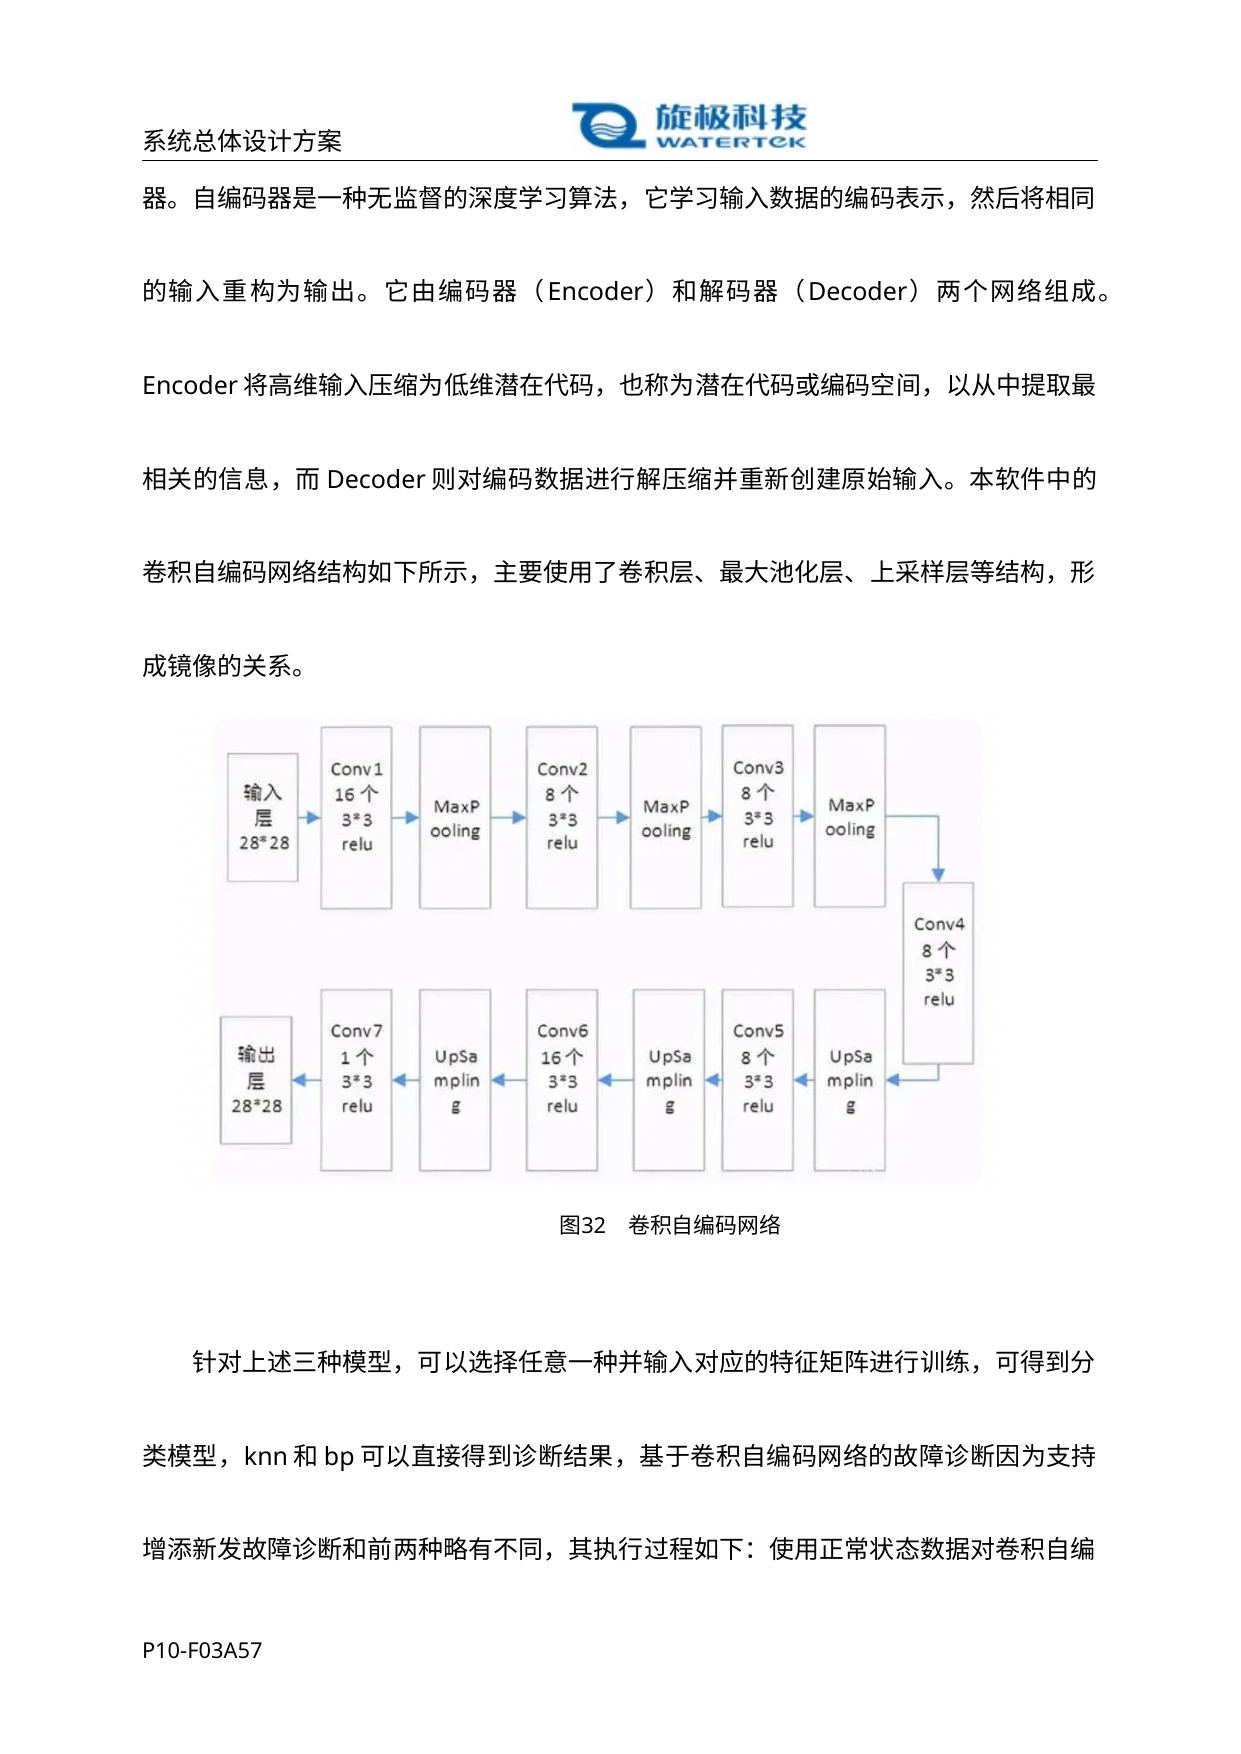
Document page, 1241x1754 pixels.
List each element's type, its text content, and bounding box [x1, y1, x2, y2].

list 卷积自编码网络 [192, 1207, 1098, 1241]
picture [571, 100, 810, 151]
picture [179, 712, 1005, 1195]
